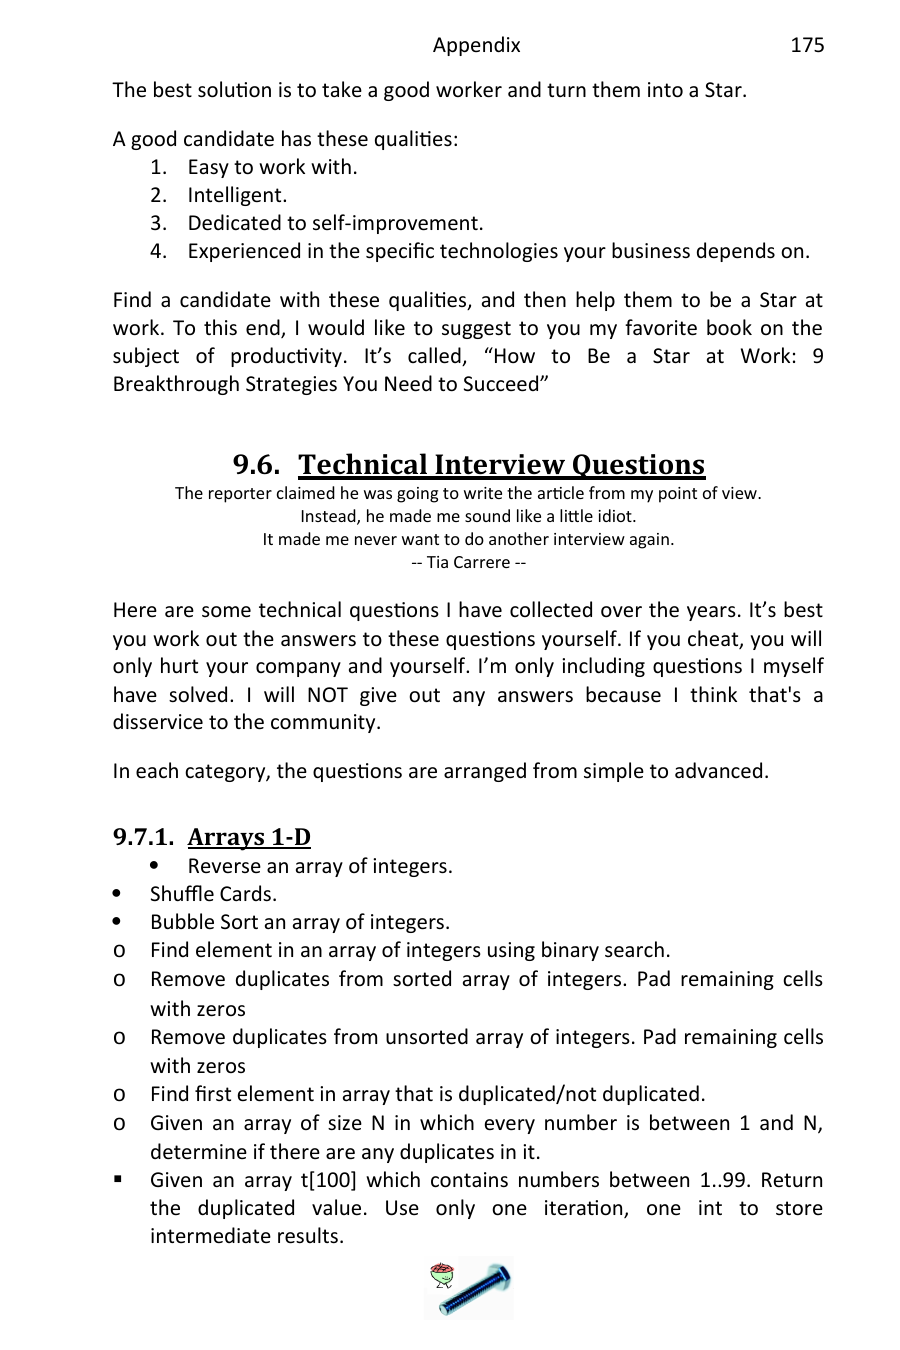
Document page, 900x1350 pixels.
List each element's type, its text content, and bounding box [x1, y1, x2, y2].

text Find a candidate with these qualities, and then help them to be a Star at work. To this end, I would like to suggest to you my favorite book on the subject of productivity. It’s called, “How to Be a Star at Work: 9 Breakthrough Strategies You Need to Succeed” [112, 285, 825, 397]
list Given an array of size N in which every number is between 1 and N, determine if there are any duplicates in it. [112, 1108, 825, 1165]
list Find first element in array that is duplicated/not duplicated. [112, 1079, 825, 1108]
list Reverse an array of integers. [150, 851, 825, 879]
list Intelligent. [150, 180, 825, 208]
list Technical Interview Questions [112, 447, 825, 481]
text It made me never want to do another interview again. [112, 527, 825, 550]
list Given an array t[100] which contains numbers between 1..99. Return the duplicated value. Use only one iteration, one int to store intermediate results. [112, 1165, 825, 1249]
list Remove duplicates from sorted array of integers. Pad remaining cells with zeros [112, 964, 825, 1022]
text Here are some technical questions I have collected over the years. It’s best you work out the answers to these questions yourself. If you cheat, you will only hurt your company and yourself. I’m only including questions I myself have solved. I will NOT give out any answers because I think that's a disservice to the community. [112, 596, 825, 736]
list Find element in an array of integers using binary search. [112, 935, 825, 964]
text In each category, the questions are arranged from simple to advanced. [112, 757, 825, 784]
picture [423, 1256, 514, 1320]
list Bubble Sort an array of integers. [112, 907, 825, 935]
list Shuffle Cards. [112, 879, 825, 907]
text The reporter claimed he was going to write the article from my point of view. [112, 481, 825, 504]
list Dedicated to self-improvement. [150, 208, 825, 236]
text -- Tia Carrere -- [112, 550, 825, 573]
list Experienced in the specific technologies your business depends on. [150, 236, 825, 264]
text The best solution is to take a good worker and turn them into a Star. [112, 75, 825, 103]
list Remove duplicates from unsorted array of integers. Pad remaining cells with zeros [112, 1022, 825, 1079]
text Instead, he made me sound like a little idiot. [112, 504, 825, 527]
list Arrays 1-D [112, 822, 825, 851]
list Easy to work with. [150, 152, 825, 180]
text A good candidate has these qualities: [112, 124, 825, 152]
